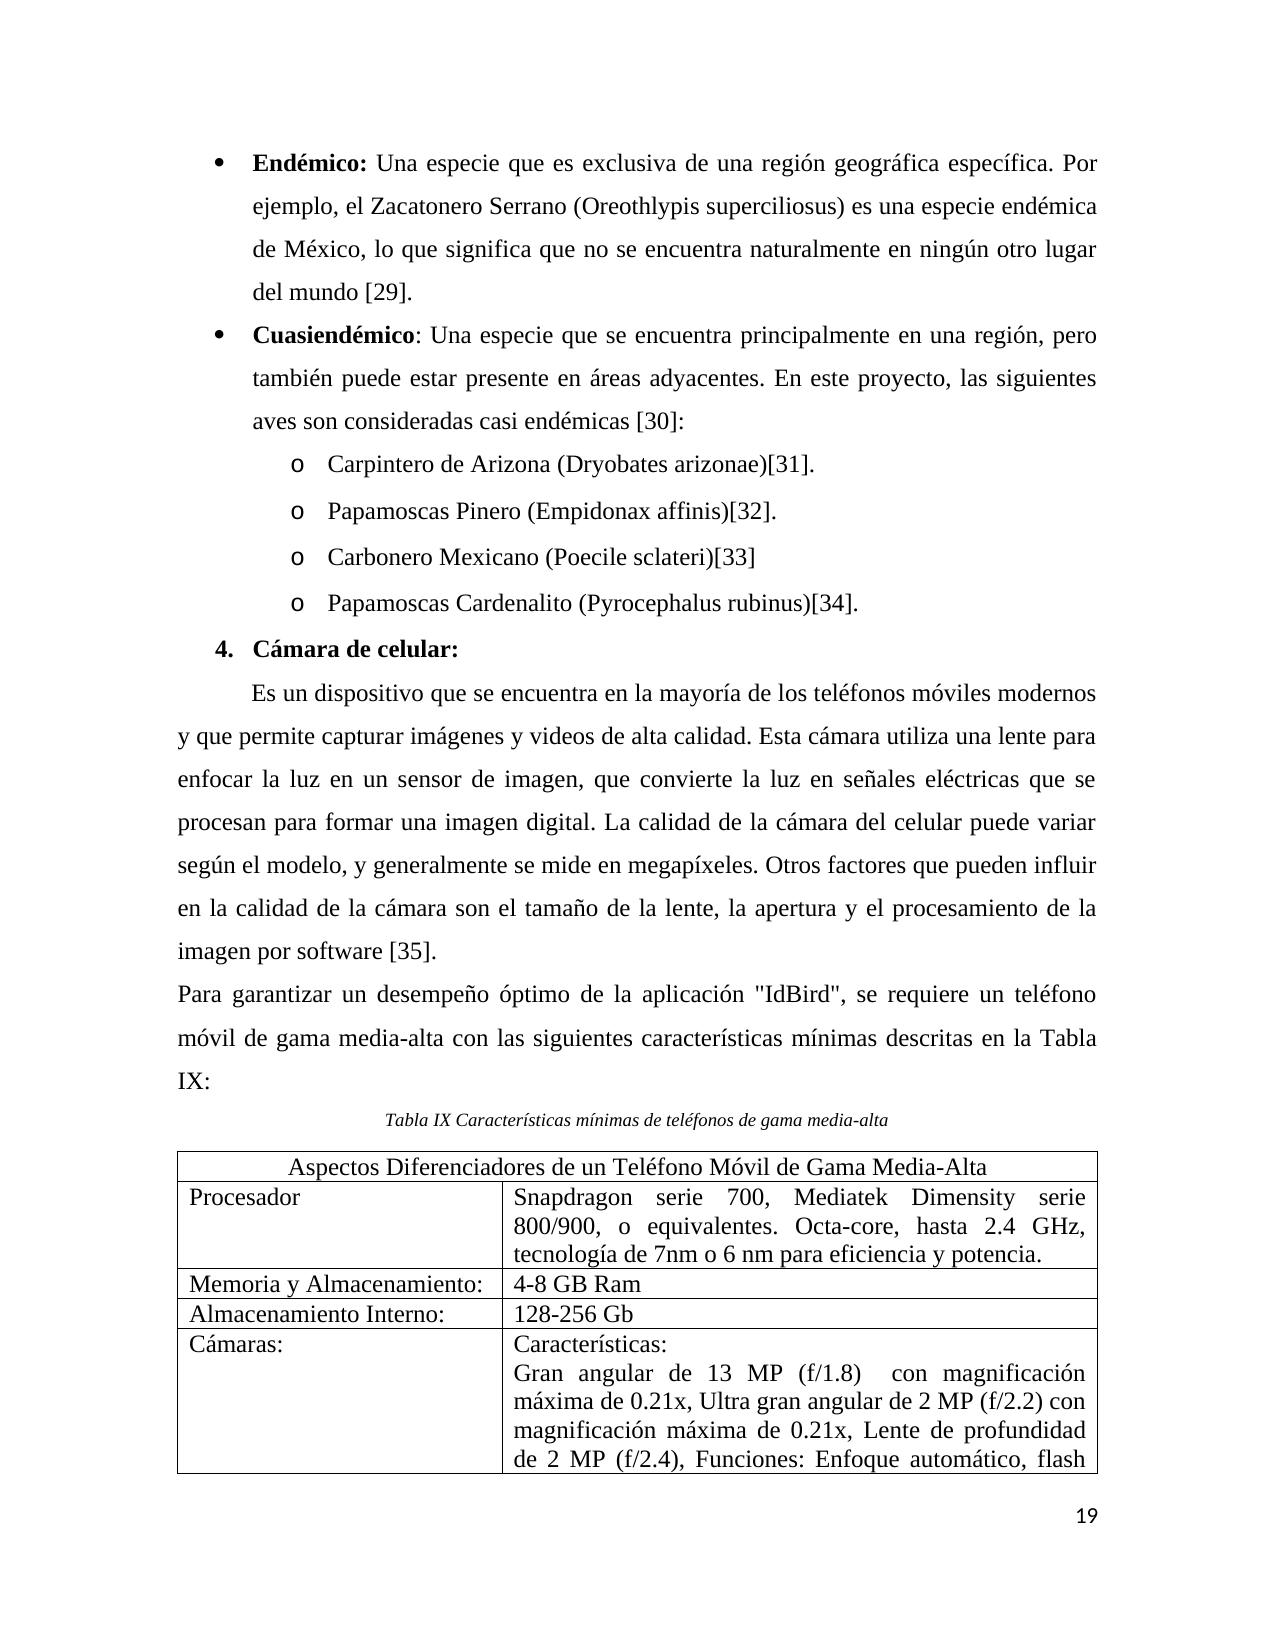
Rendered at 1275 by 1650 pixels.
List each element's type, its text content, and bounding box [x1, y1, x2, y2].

text Tabla IX Características mínimas de teléfonos de gama media-alta [177, 1109, 1098, 1130]
table_cell Procesador [178, 1182, 502, 1268]
list Cámara de celular: [215, 634, 1098, 663]
table_cell Snapdragon serie 700, Mediatek Dimensity serie 800/900, o equivalentes. Octa-core, hasta 2.4 GHz, tecnología de 7nm o 6 nm para eficiencia y potencia. [503, 1182, 1097, 1268]
list Carpintero de Arizona (Dryobates arizonae)[31]. [290, 449, 1098, 480]
table_cell 4-8 GB Ram [503, 1269, 1097, 1298]
list Papamoscas Pinero (Empidonax affinis)[32]. [290, 496, 1098, 527]
table_cell 128-256 Gb [503, 1299, 1097, 1328]
list Carbonero Mexicano (Poecile sclateri)[33] [290, 542, 1098, 573]
list Papamoscas Cardenalito (Pyrocephalus rubinus)[34]. [290, 588, 1098, 619]
list Endémico: Una especie que es exclusiva de una región geográfica específica. Por ejemplo, el Zacatonero Serrano (Oreothlypis superciliosus) es una especie endémica de México, lo que significa que no se encuentra naturalmente en ningún otro lugar del mundo [29]. [215, 148, 1098, 306]
text Para garantizar un desempeño óptimo de la aplicación "IdBird", se requiere un teléfono móvil de gama media-alta con las siguientes características mínimas descritas en la Tabla IX: [177, 979, 1098, 1094]
list Cuasiendémico: Una especie que se encuentra principalmente en una región, pero también puede estar presente en áreas adyacentes. En este proyecto, las siguientes aves son consideradas casi endémicas [30]: [215, 320, 1098, 435]
table_cell Memoria y Almacenamiento: [178, 1269, 502, 1298]
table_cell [503, 1329, 1097, 1473]
table_cell Almacenamiento Interno: [178, 1299, 502, 1328]
table_header Aspectos Diferenciadores de un Teléfono Móvil de Gama Media-Alta [178, 1152, 1097, 1181]
table_cell Cámaras: [178, 1329, 502, 1473]
text Es un dispositivo que se encuentra en la mayoría de los teléfonos móviles modernos y que permite capturar imágenes y videos de alta calidad. Esta cámara utiliza una lente para enfocar la luz en un sensor de imagen, que convierte la luz en señales eléctricas que se procesan para formar una imagen digital. La calidad de la cámara del celular puede variar según el modelo, y generalmente se mide en megapíxeles. Otros factores que pueden influir en la calidad de la cámara son el tamaño de la lente, la apertura y el procesamiento de la imagen por software [35]. [177, 678, 1098, 965]
